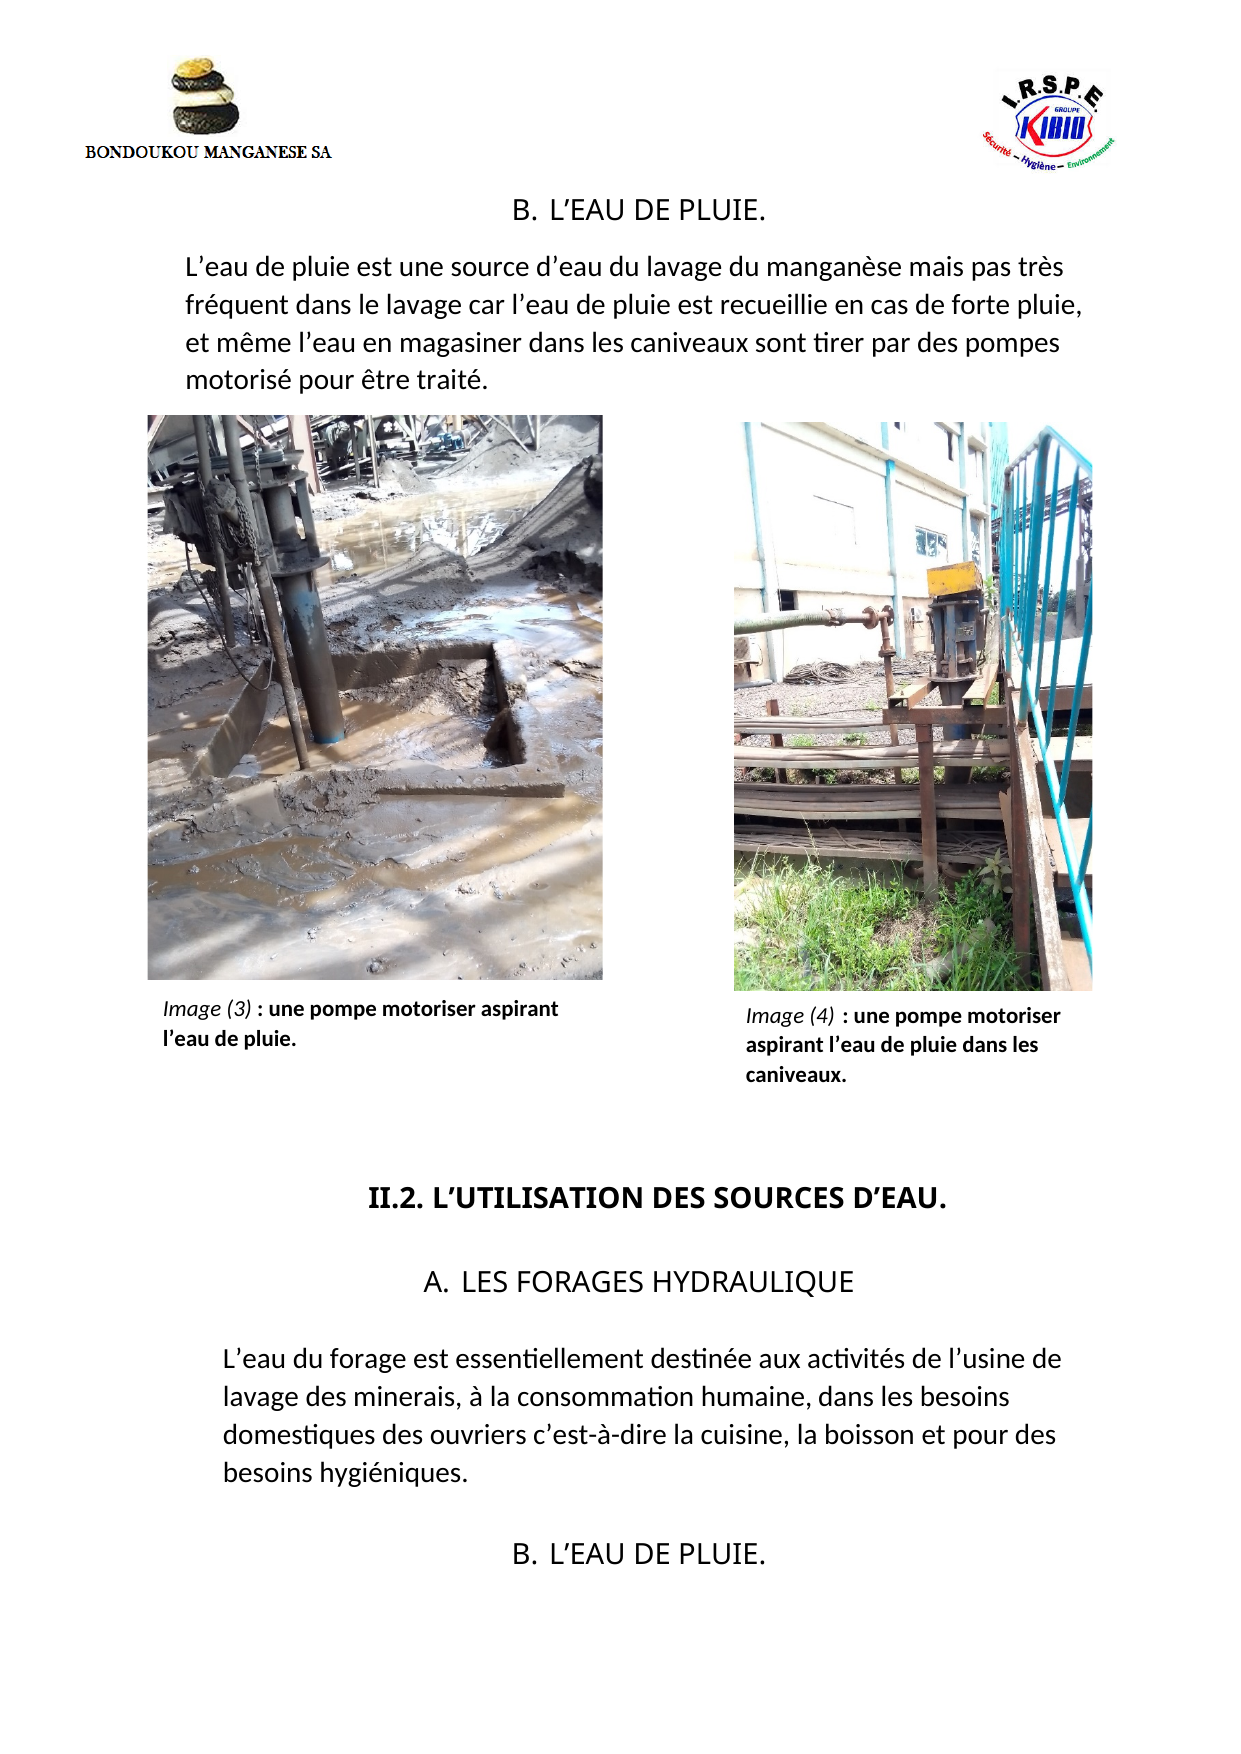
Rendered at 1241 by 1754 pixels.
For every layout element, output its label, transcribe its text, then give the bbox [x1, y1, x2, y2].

picture [147, 415, 603, 980]
list II.2. L’UTILISATION DES SOURCES D’EAU. [223, 1177, 1093, 1217]
list L’EAU DE PLUIE. [185, 189, 1093, 229]
list LES FORAGES HYDRAULIQUE [185, 1261, 1093, 1301]
list L’EAU DE PLUIE. [185, 1533, 1093, 1573]
list L’eau du forage est essentiellement destinée aux activités de l’usine de lavage des minerais, à la consommation humaine, dans les besoins domestiques des ouvriers c’est-à-dire la cuisine, la boisson et pour des besoins hygiéniques. [223, 1341, 1093, 1489]
picture [961, 55, 1139, 182]
picture [67, 55, 397, 171]
text L’eau de pluie est une source d’eau du lavage du manganèse mais pas très fréquent dans le lavage car l’eau de pluie est recueillie en cas de forte pluie, et même l’eau en magasiner dans les caniveaux sont tirer par des pompes motorisé pour être traité. [185, 248, 1093, 397]
picture [734, 422, 1093, 991]
